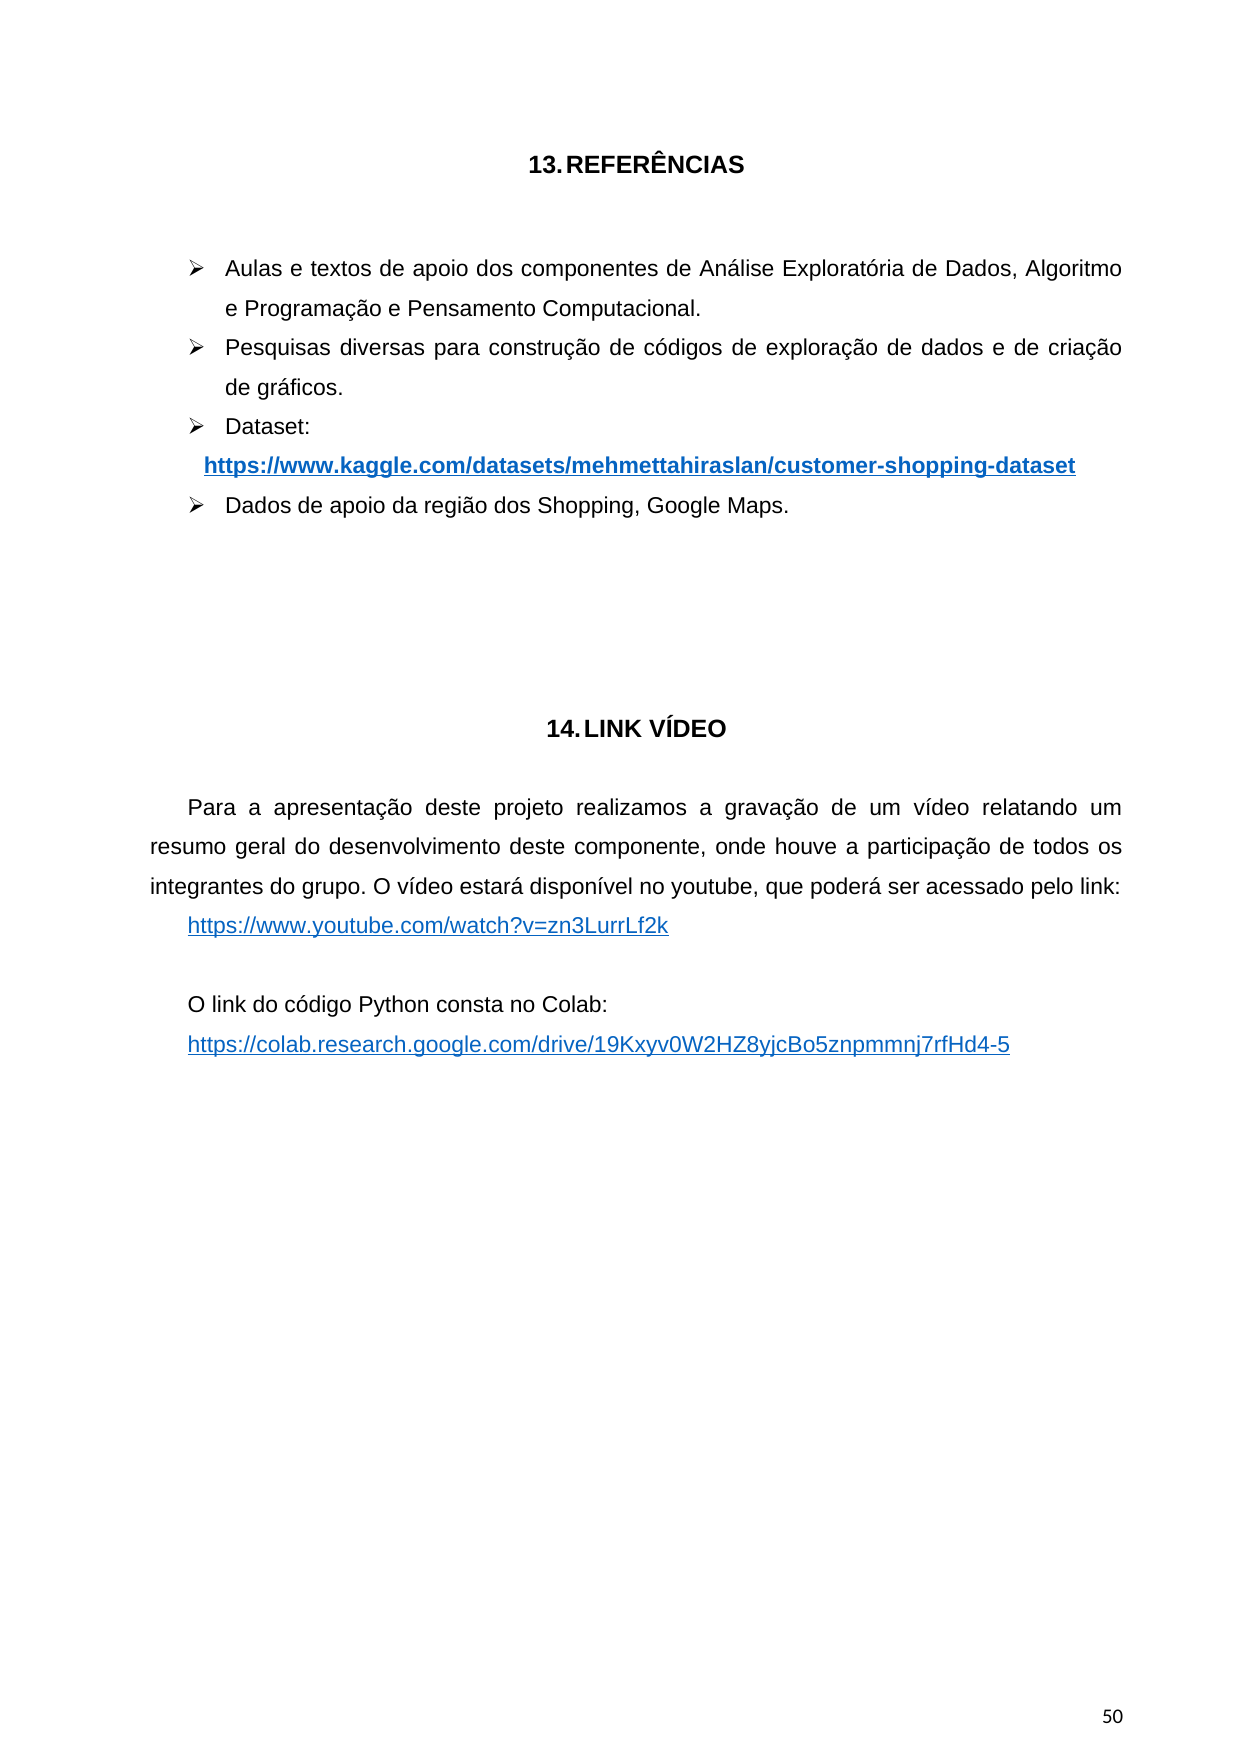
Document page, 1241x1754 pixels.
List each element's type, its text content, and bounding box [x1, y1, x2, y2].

text https://www.youtube.com/watch?v=zn3LurrLf2k [150, 912, 1123, 939]
text https://www.kaggle.com/datasets/mehmettahiraslan/customer-shopping-dataset [150, 452, 1123, 479]
list Dataset: [187, 413, 1123, 439]
subtitle LINK VÍDEO [150, 714, 1123, 743]
list Pesquisas diversas para construção de códigos de exploração de dados e de criação de gráficos. [187, 334, 1123, 400]
text O link do código Python consta no Colab: [150, 991, 1123, 1018]
text https://colab.research.google.com/drive/19Kxyv0W2HZ8yjcBo5znpmmnj7rfHd4-5 [150, 1031, 1123, 1057]
text Para a apresentação deste projeto realizamos a gravação de um vídeo relatando um resumo geral do desenvolvimento deste componente, onde houve a participação de todos os integrantes do grupo. O vídeo estará disponível no youtube, que poderá ser acessado pelo link: [150, 794, 1123, 899]
subtitle REFERÊNCIAS [150, 150, 1123, 179]
list Aulas e textos de apoio dos componentes de Análise Exploratória de Dados, Algoritmo e Programação e Pensamento Computacional. [187, 255, 1123, 321]
list Dados de apoio da região dos Shopping, Google Maps. [187, 492, 1123, 518]
